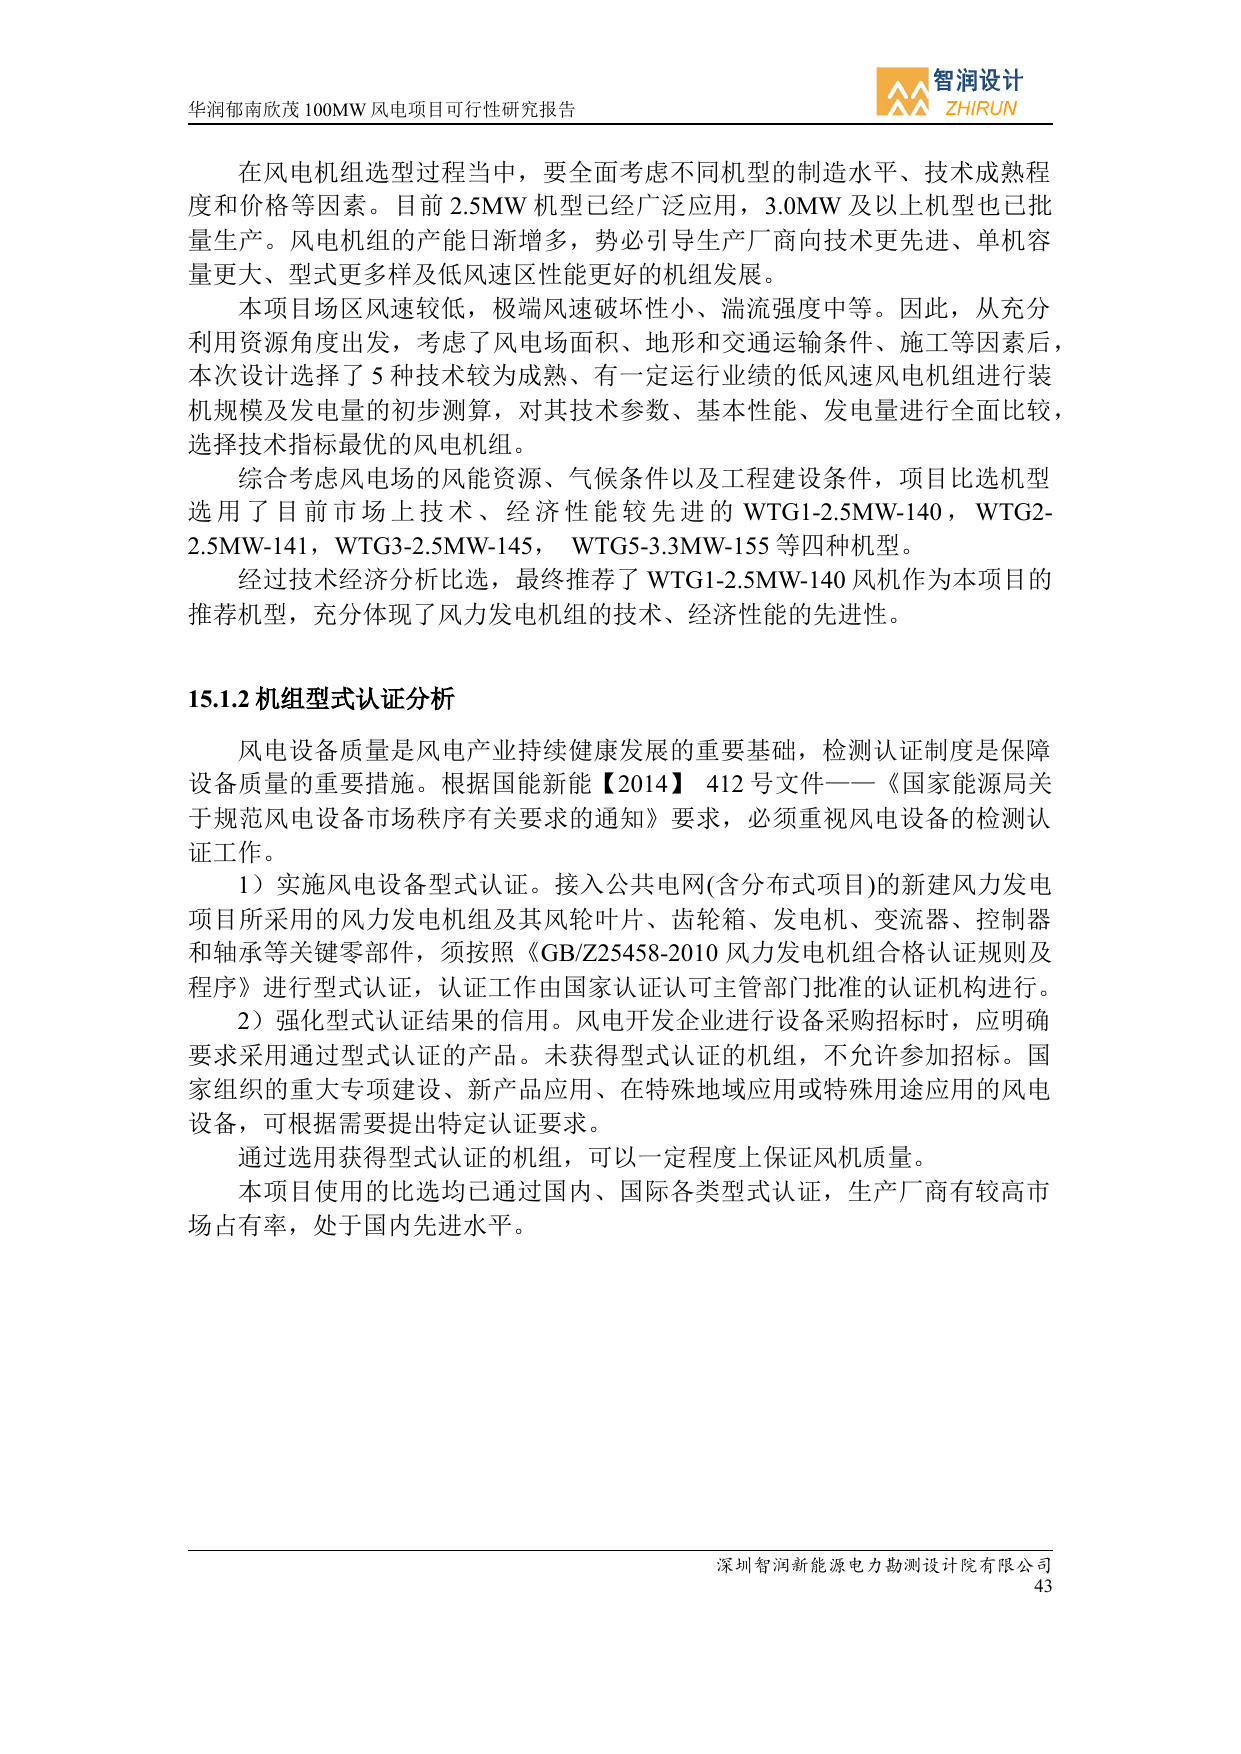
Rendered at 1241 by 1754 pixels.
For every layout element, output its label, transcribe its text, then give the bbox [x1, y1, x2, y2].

text 本项目使用的比选均已通过国内、国际各类型式认证，生产厂商有较高市场占有率，处于国内先进水平。 [187, 1173, 1053, 1241]
picture [876, 65, 1024, 117]
text 综合考虑风电场的风能资源、气候条件以及工程建设条件，项目比选机型选用了目前市场上技术、经济性能较先进的WTG1-2.5MW-140，WTG2-2.5MW-141，WTG3-2.5MW-145， WTG5-3.3MW-155等四种机型。 [187, 460, 1053, 562]
title 15.1.2机组型式认证分析 [187, 680, 1053, 714]
text 通过选用获得型式认证的机组，可以一定程度上保证风机质量。 [187, 1139, 1053, 1173]
text 经过技术经济分析比选，最终推荐了WTG1-2.5MW-140风机作为本项目的推荐机型，充分体现了风力发电机组的技术、经济性能的先进性。 [187, 562, 1053, 629]
text 本项目场区风速较低，极端风速破坏性小、湍流强度中等。因此，从充分利用资源角度出发，考虑了风电场面积、地形和交通运输条件、施工等因素后，本次设计选择了5种技术较为成熟、有一定运行业绩的低风速风电机组进行装机规模及发电量的初步测算，对其技术参数、基本性能、发电量进行全面比较，选择技术指标最优的风电机组。 [187, 290, 1053, 460]
text 在风电机组选型过程当中，要全面考虑不同机型的制造水平、技术成熟程度和价格等因素。目前2.5MW机型已经广泛应用，3.0MW及以上机型也已批量生产。风电机组的产能日渐增多，势必引导生产厂商向技术更先进、单机容量更大、型式更多样及低风速区性能更好的机组发展。 [187, 154, 1053, 290]
text 2）强化型式认证结果的信用。风电开发企业进行设备采购招标时，应明确要求采用通过型式认证的产品。未获得型式认证的机组，不允许参加招标。国家组织的重大专项建设、新产品应用、在特殊地域应用或特殊用途应用的风电设备，可根据需要提出特定认证要求。 [187, 1003, 1053, 1139]
text 风电设备质量是风电产业持续健康发展的重要基础，检测认证制度是保障设备质量的重要措施。根据国能新能【2014】 412号文件——《国家能源局关于规范风电设备市场秩序有关要求的通知》要求，必须重视风电设备的检测认证工作。 [187, 731, 1053, 867]
text 1）实施风电设备型式认证。接入公共电网(含分布式项目)的新建风力发电项目所采用的风力发电机组及其风轮叶片、齿轮箱、发电机、变流器、控制器和轴承等关键零部件，须按照《GB/Z25458-2010 风力发电机组合格认证规则及程序》进行型式认证，认证工作由国家认证认可主管部门批准的认证机构进行。 [187, 867, 1053, 1003]
